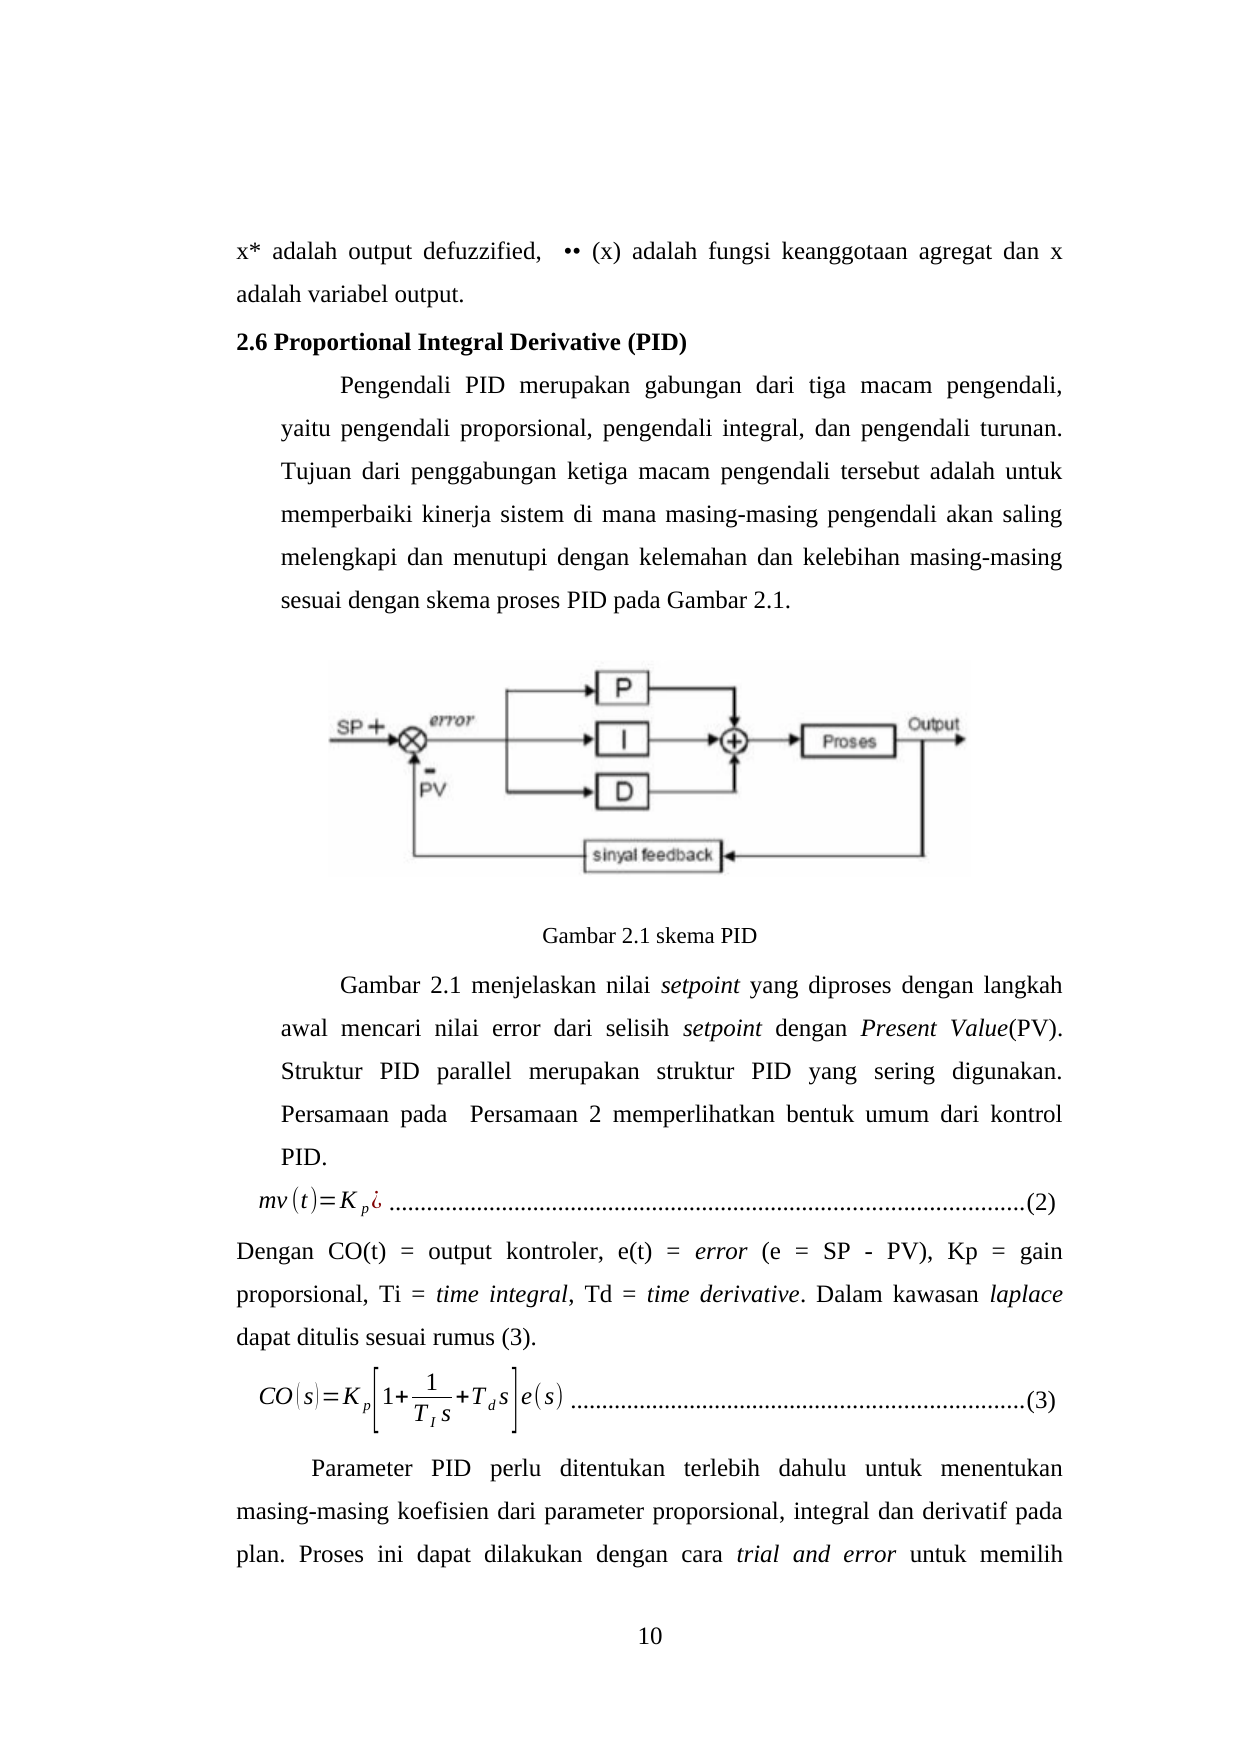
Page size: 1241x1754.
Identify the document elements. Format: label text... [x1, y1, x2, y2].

text Gambar 2.1 skema PID [236, 923, 1063, 949]
text x* adalah output defuzzified, •• (x) adalah fungsi keanggotaan agregat dan x adalah variabel output. [236, 236, 1063, 308]
picture [325, 628, 1047, 909]
text Dengan CO(t) = output kontroler, e(t) = error (e = SP - PV), Kp = gain proporsional, Ti = time integral, Td = time derivative. Dalam kawasan laplace dapat ditulis sesuai rumus (3). [236, 1236, 1063, 1351]
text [236, 1453, 1063, 1568]
subtitle Proportional Integral Derivative (PID) [236, 327, 1063, 355]
text (3) [251, 1365, 1063, 1434]
text Pengendali PID merupakan gabungan dari tiga macam pengendali, yaitu pengendali proporsional, pengendali integral, dan pengendali turunan. Tujuan dari penggabungan ketiga macam pengendali tersebut adalah untuk memperbaiki kinerja sistem di mana masing-masing pengendali akan saling melengkapi dan menutupi dengan kelemahan dan kelebihan masing-masing sesuai dengan skema proses PID pada Gambar 2.1. [281, 370, 1063, 614]
text Gambar 2.1 menjelaskan nilai setpoint yang diproses dengan langkah awal mencari nilai error dari selisih setpoint dengan Present Value(PV). Struktur PID parallel merupakan struktur PID yang sering digunakan. Persamaan pada Persamaan 2 memperlihatkan bentuk umum dari kontrol PID. [281, 970, 1063, 1171]
text (2) [251, 1185, 1063, 1217]
